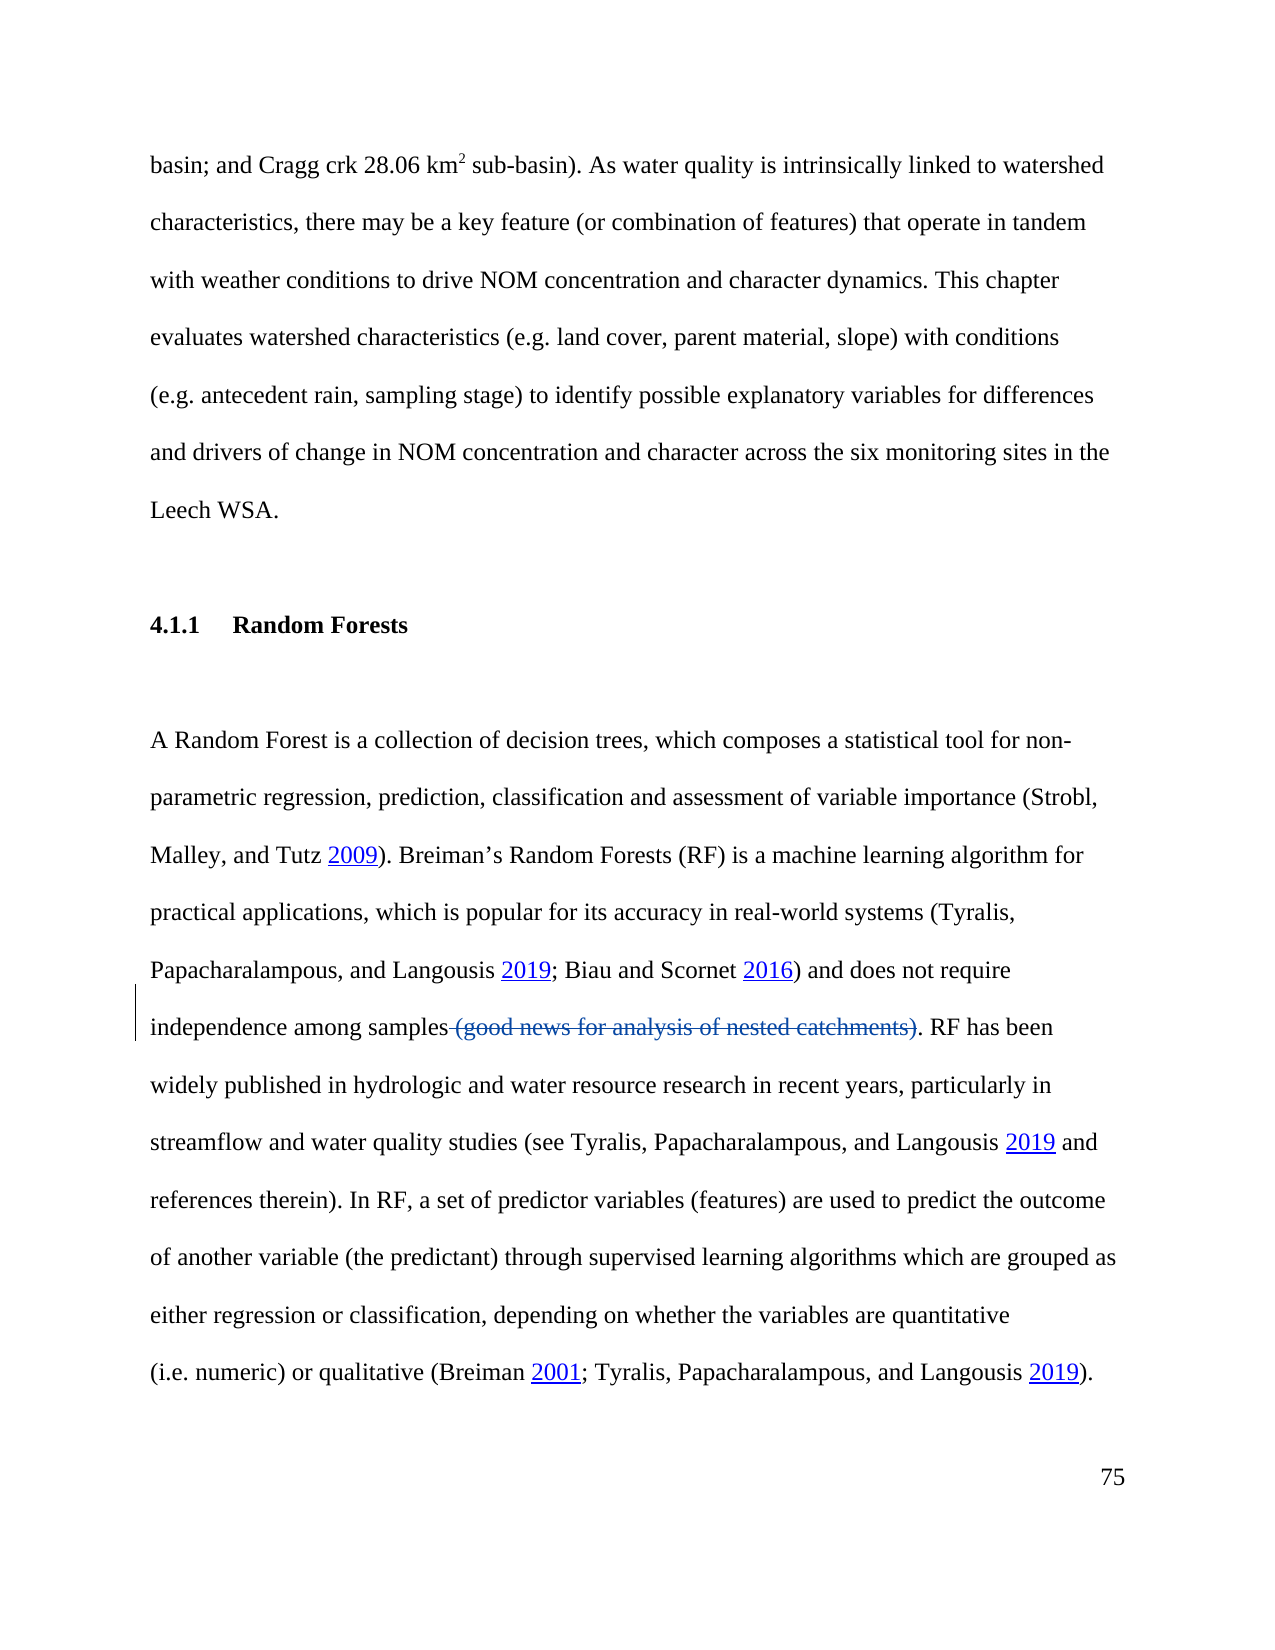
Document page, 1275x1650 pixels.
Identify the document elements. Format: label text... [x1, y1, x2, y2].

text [150, 150, 1125, 524]
text A Random Forest is a collection of decision trees, which composes a statistical tool for non-parametric regression, prediction, classification and assessment of variable importance (Strobl, Malley, and Tutz 2009). Breiman’s Random Forests (RF) is a machine learning algorithm for practical applications, which is popular for its accuracy in real-world systems (Tyralis, Papacharalampous, and Langousis 2019; Biau and Scornet 2016) and does not require independence among samples. RF has been widely published in hydrologic and water resource research in recent years, particularly in streamflow and water quality studies (see Tyralis, Papacharalampous, and Langousis 2019 and references therein). In RF, a set of predictor variables (features) are used to predict the outcome of another variable (the predictant) through supervised learning algorithms which are grouped as either regression or classification, depending on whether the variables are quantitative (i.e. numeric) or qualitative (Breiman 2001; Tyralis, Papacharalampous, and Langousis 2019). [150, 725, 1125, 1386]
subtitle Random Forests [150, 610, 1125, 639]
